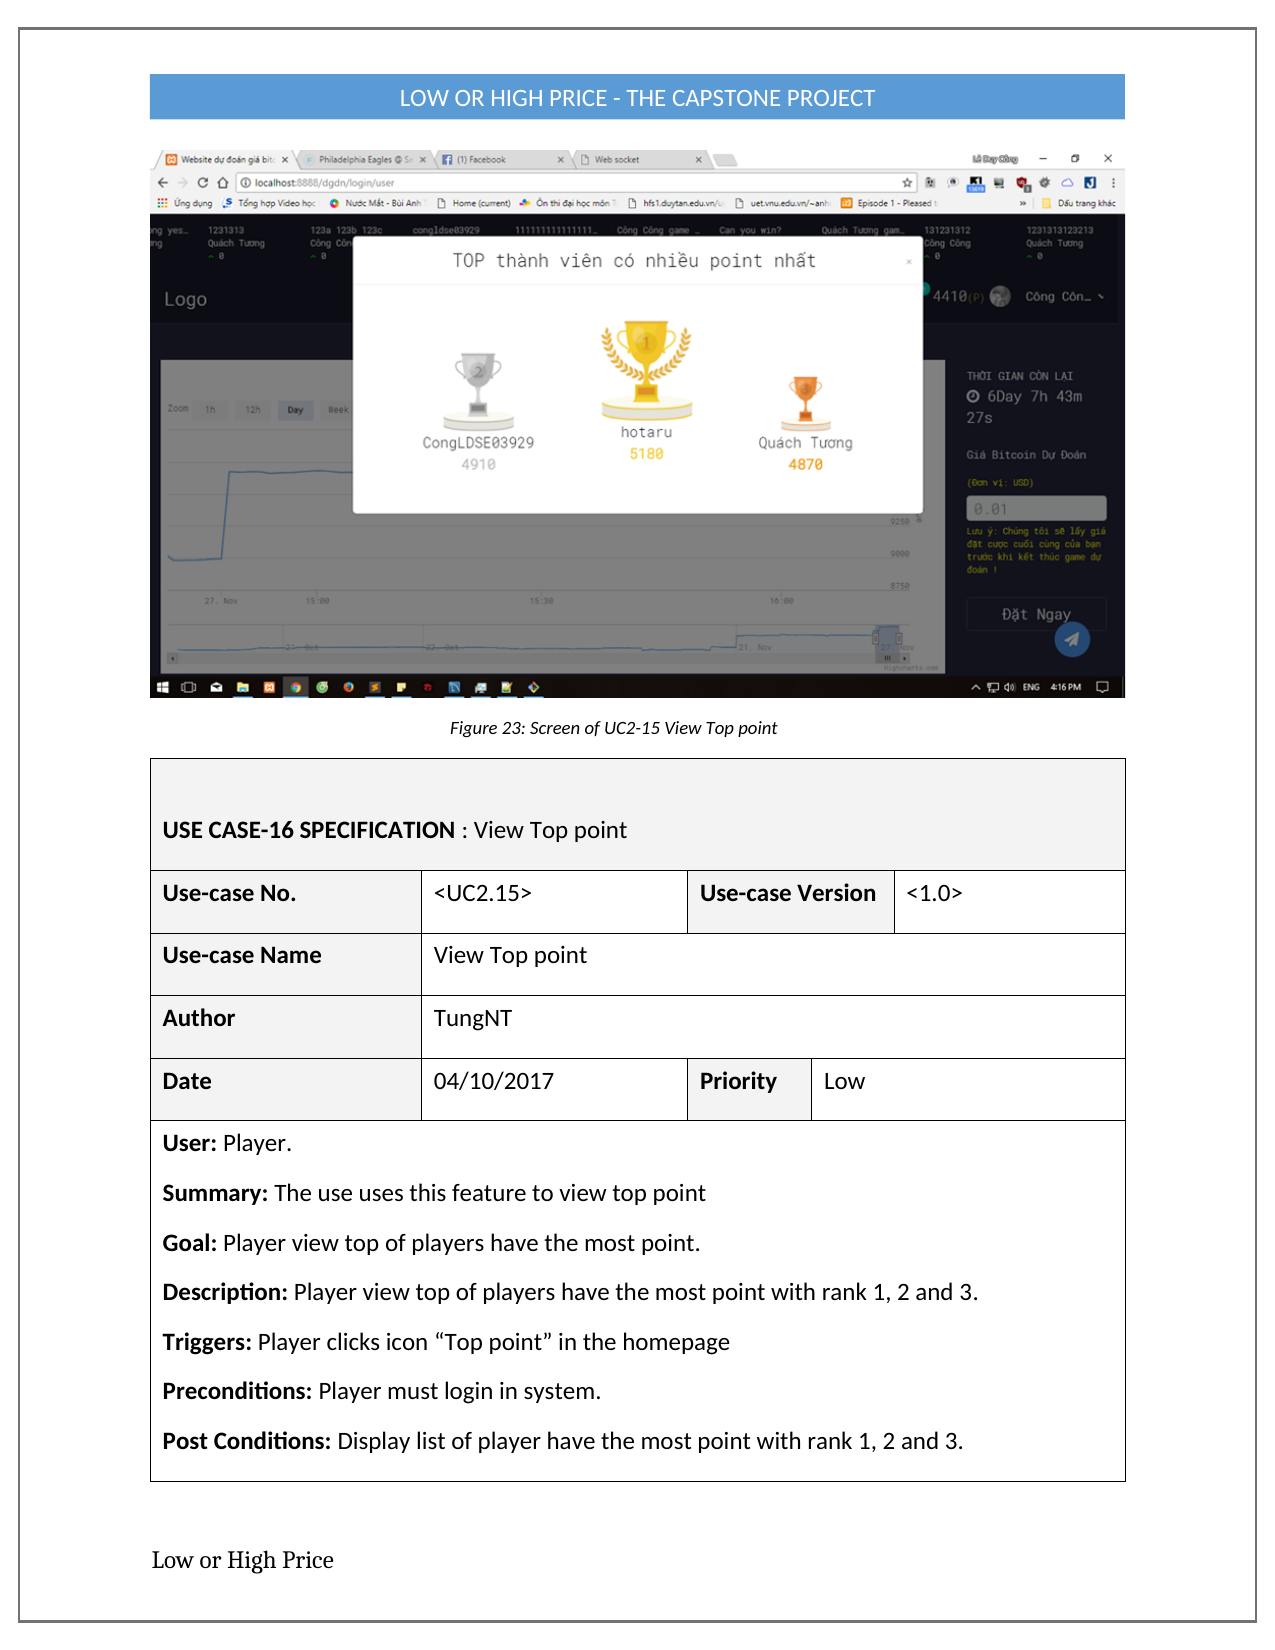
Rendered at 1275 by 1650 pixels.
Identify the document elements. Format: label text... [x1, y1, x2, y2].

table_cell 04/10/2017 [422, 1059, 687, 1120]
table_cell Use-case Version [688, 871, 894, 933]
table_cell Use-case Name [151, 934, 421, 995]
text Figure 23: Screen of UC2-15 View Top point [375, 716, 1125, 739]
table_cell Low [812, 1059, 1125, 1120]
table_cell TungNT [422, 996, 1125, 1058]
table_header USE CASE-16 SPECIFICATION : View Top point [151, 759, 1125, 870]
table_cell <1.0> [895, 871, 1125, 933]
table_cell View Top point [422, 934, 1125, 995]
table_cell Use-case No. [151, 871, 421, 933]
table_cell Date [151, 1059, 421, 1120]
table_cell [151, 1121, 1125, 1481]
table_cell <UC2.15> [422, 871, 687, 933]
table_cell Priority [688, 1059, 811, 1120]
table_cell Author [151, 996, 421, 1058]
picture [150, 150, 1125, 698]
